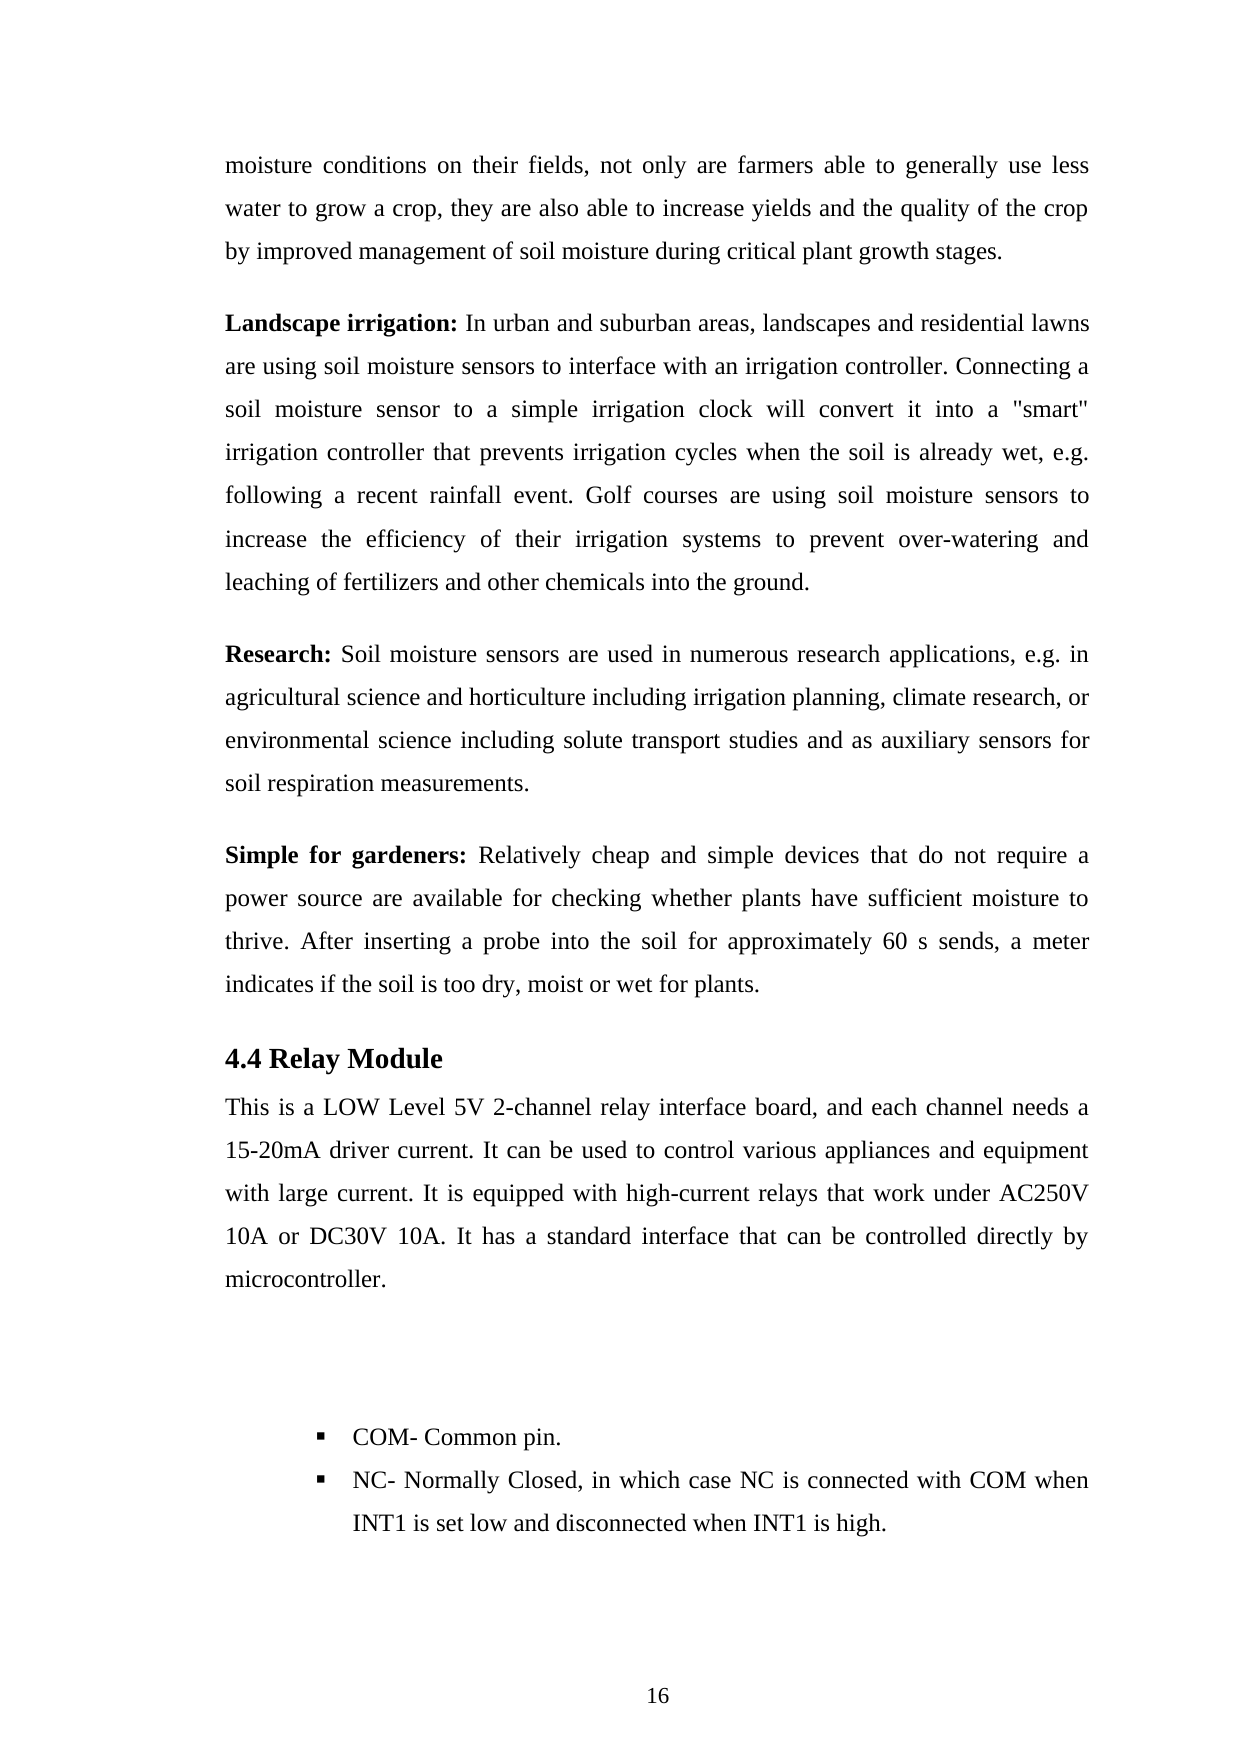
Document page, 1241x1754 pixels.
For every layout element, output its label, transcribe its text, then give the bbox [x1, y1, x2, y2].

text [225, 150, 1090, 265]
text Simple for gardeners: Relatively cheap and simple devices that do not require a power source are available for checking whether plants have sufficient moisture to thrive. After inserting a probe into the soil for approximately 60 s sends, a meter indicates if the soil is too dry, moist or wet for plants. [225, 840, 1090, 998]
text This is a LOW Level 5V 2-channel relay interface board, and each channel needs a 15-20mA driver current. It can be used to control various appliances and equipment with large current. It is equipped with high-current relays that work under AC250V 10A or DC30V 10A. It has a standard interface that can be controlled directly by microcontroller. [225, 1092, 1090, 1293]
text Landscape irrigation: In urban and suburban areas, landscapes and residential lawns are using soil moisture sensors to interface with an irrigation controller. Connecting a soil moisture sensor to a simple irrigation clock will convert it into a "smart" irrigation controller that prevents irrigation cycles when the soil is already wet, e.g. following a recent rainfall event. Golf courses are using soil moisture sensors to increase the efficiency of their irrigation systems to prevent over-watering and leaching of fertilizers and other chemicals into the ground. [225, 308, 1090, 596]
text Research: Soil moisture sensors are used in numerous research applications, e.g. in agricultural science and horticulture including irrigation planning, climate research, or environmental science including solute transport studies and as auxiliary sensors for soil respiration measurements. [225, 639, 1090, 797]
text NC- Normally Closed, in which case NC is connected with COM when INT1 is set low and disconnected when INT1 is high. [315, 1465, 1090, 1537]
text COM- Common pin. [315, 1422, 1090, 1451]
subtitle 4.4 Relay Module [225, 1041, 1090, 1075]
